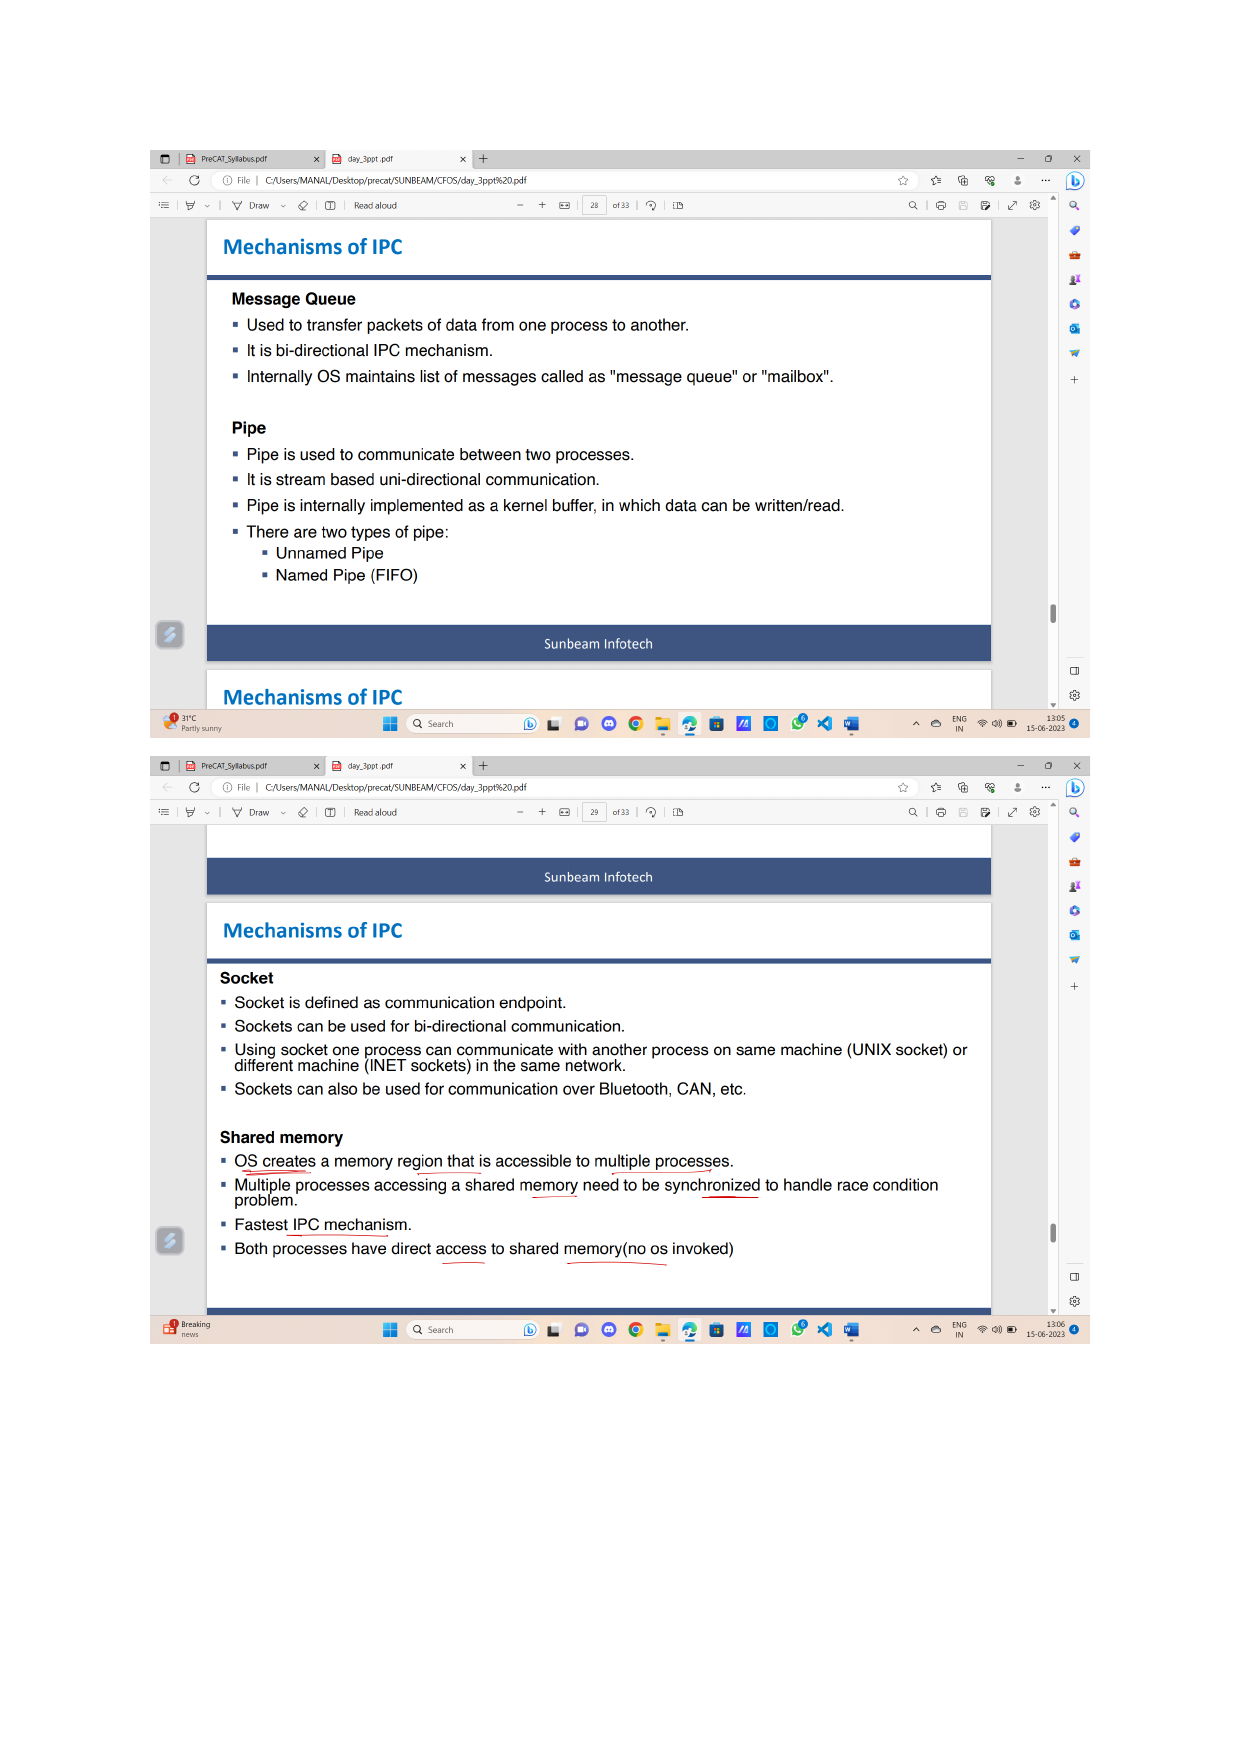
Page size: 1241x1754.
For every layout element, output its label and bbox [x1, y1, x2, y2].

picture [150, 756, 1091, 1344]
picture [150, 150, 1091, 738]
